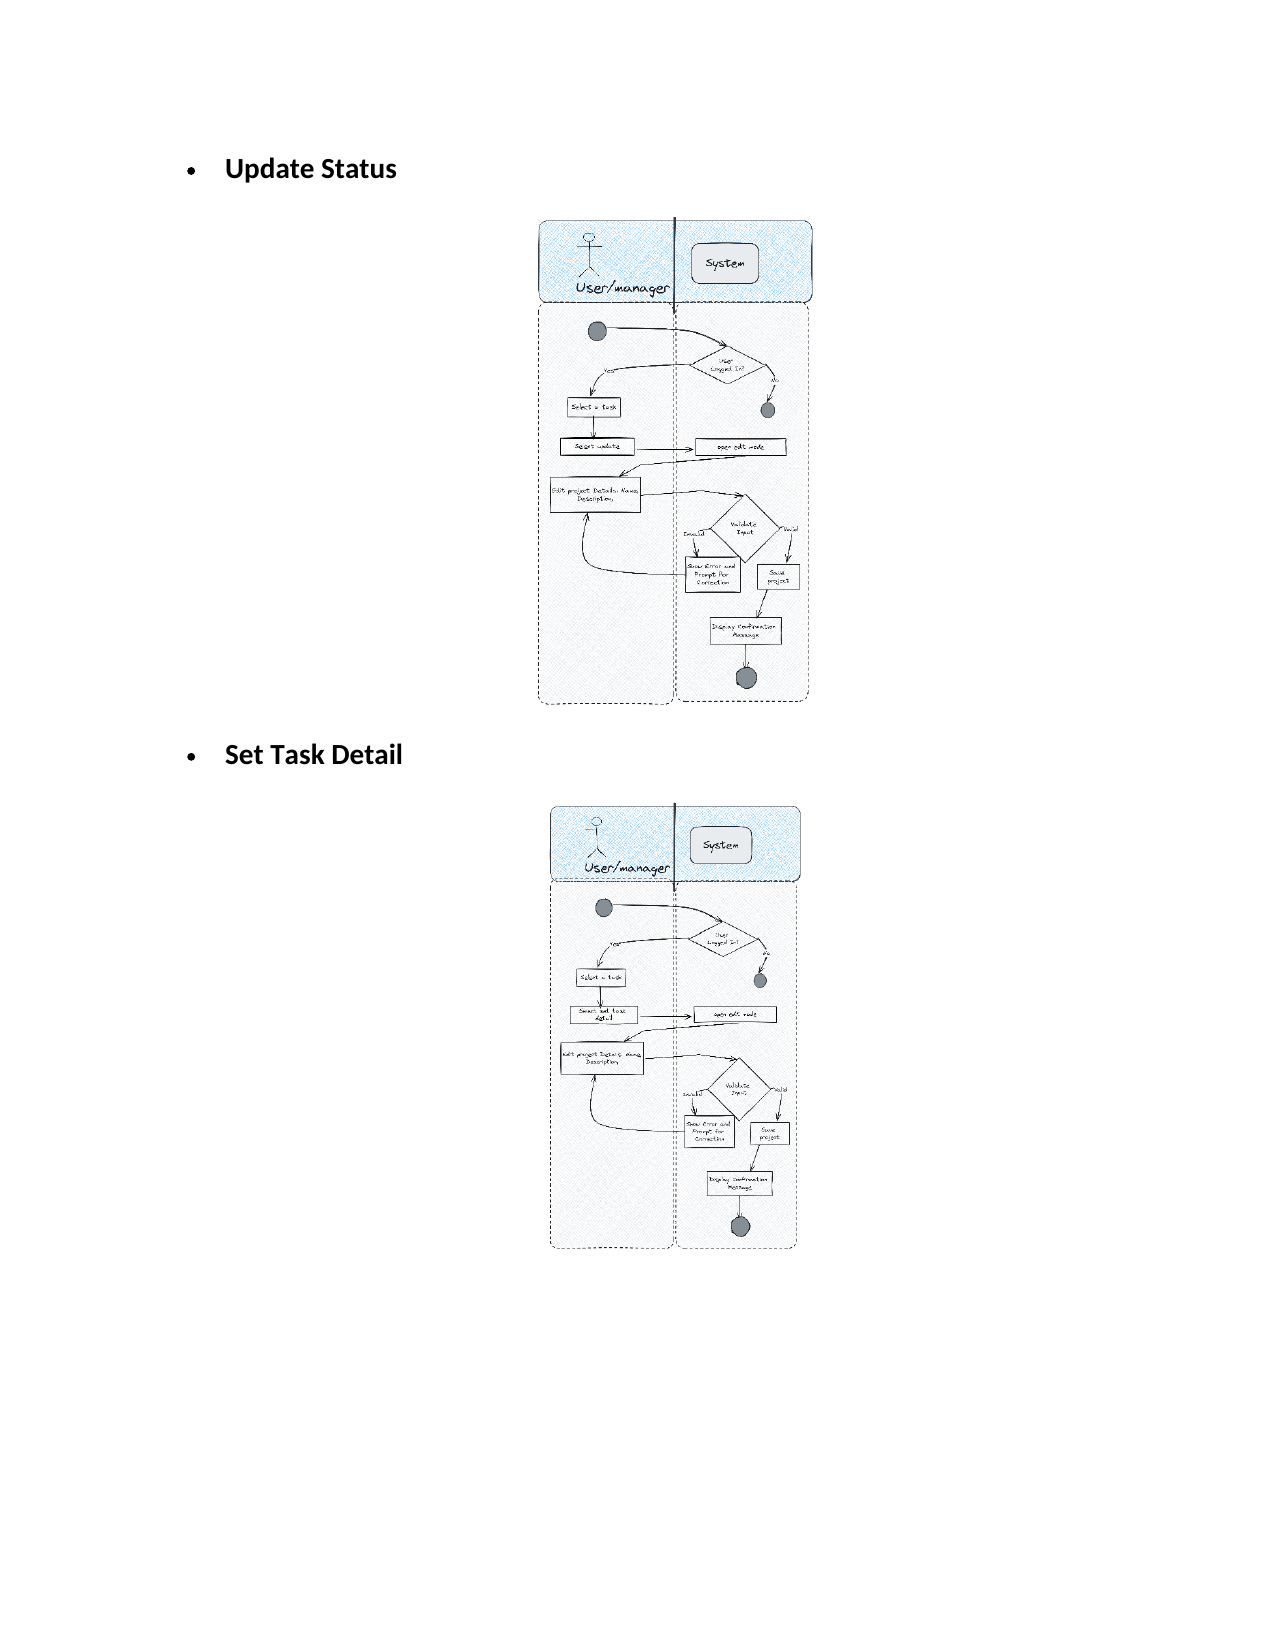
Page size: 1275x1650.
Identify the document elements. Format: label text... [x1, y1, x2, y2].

list Set Task Detail [187, 736, 1125, 771]
picture [547, 800, 803, 1251]
picture [536, 214, 814, 707]
list Update Status [187, 150, 1125, 186]
